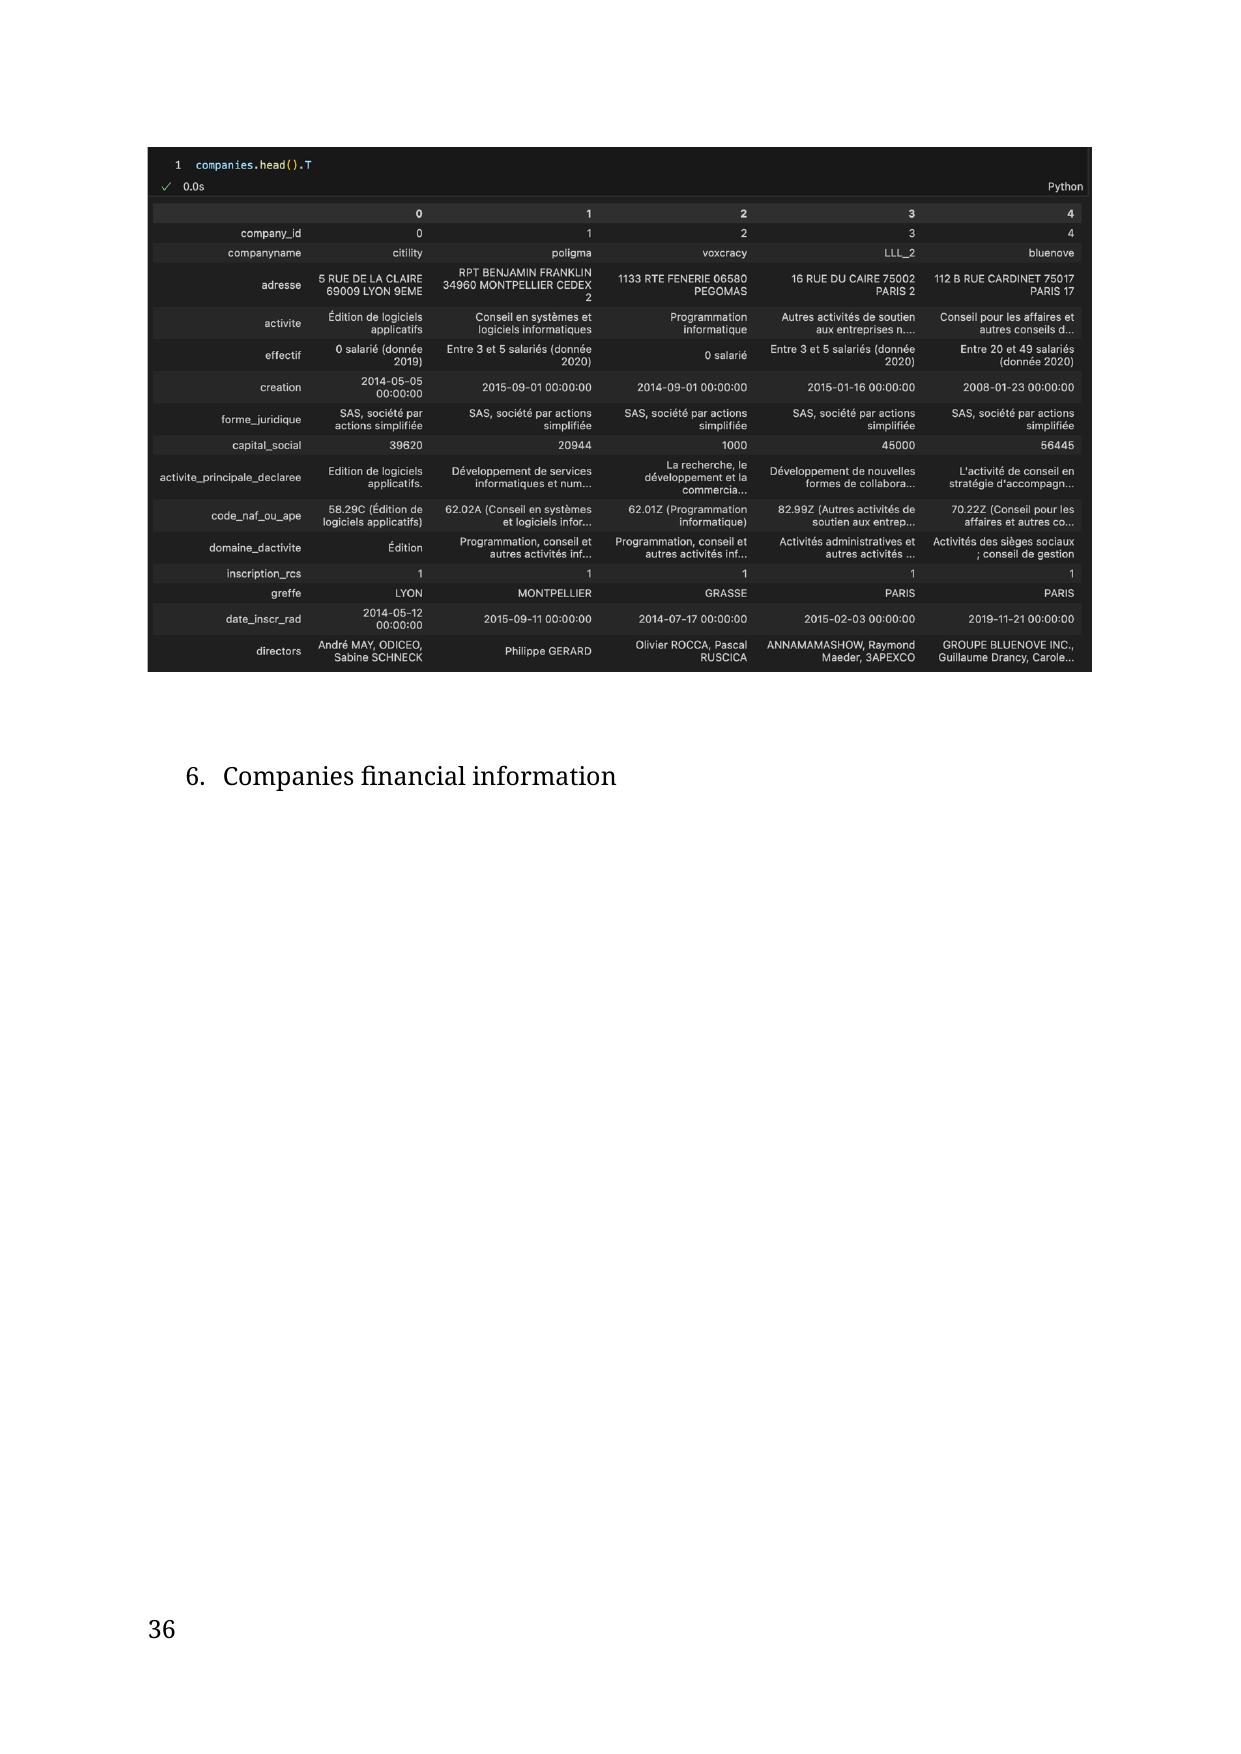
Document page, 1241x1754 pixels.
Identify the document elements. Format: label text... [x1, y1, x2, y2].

picture [147, 147, 1092, 672]
list Companies financial information [185, 759, 1093, 793]
